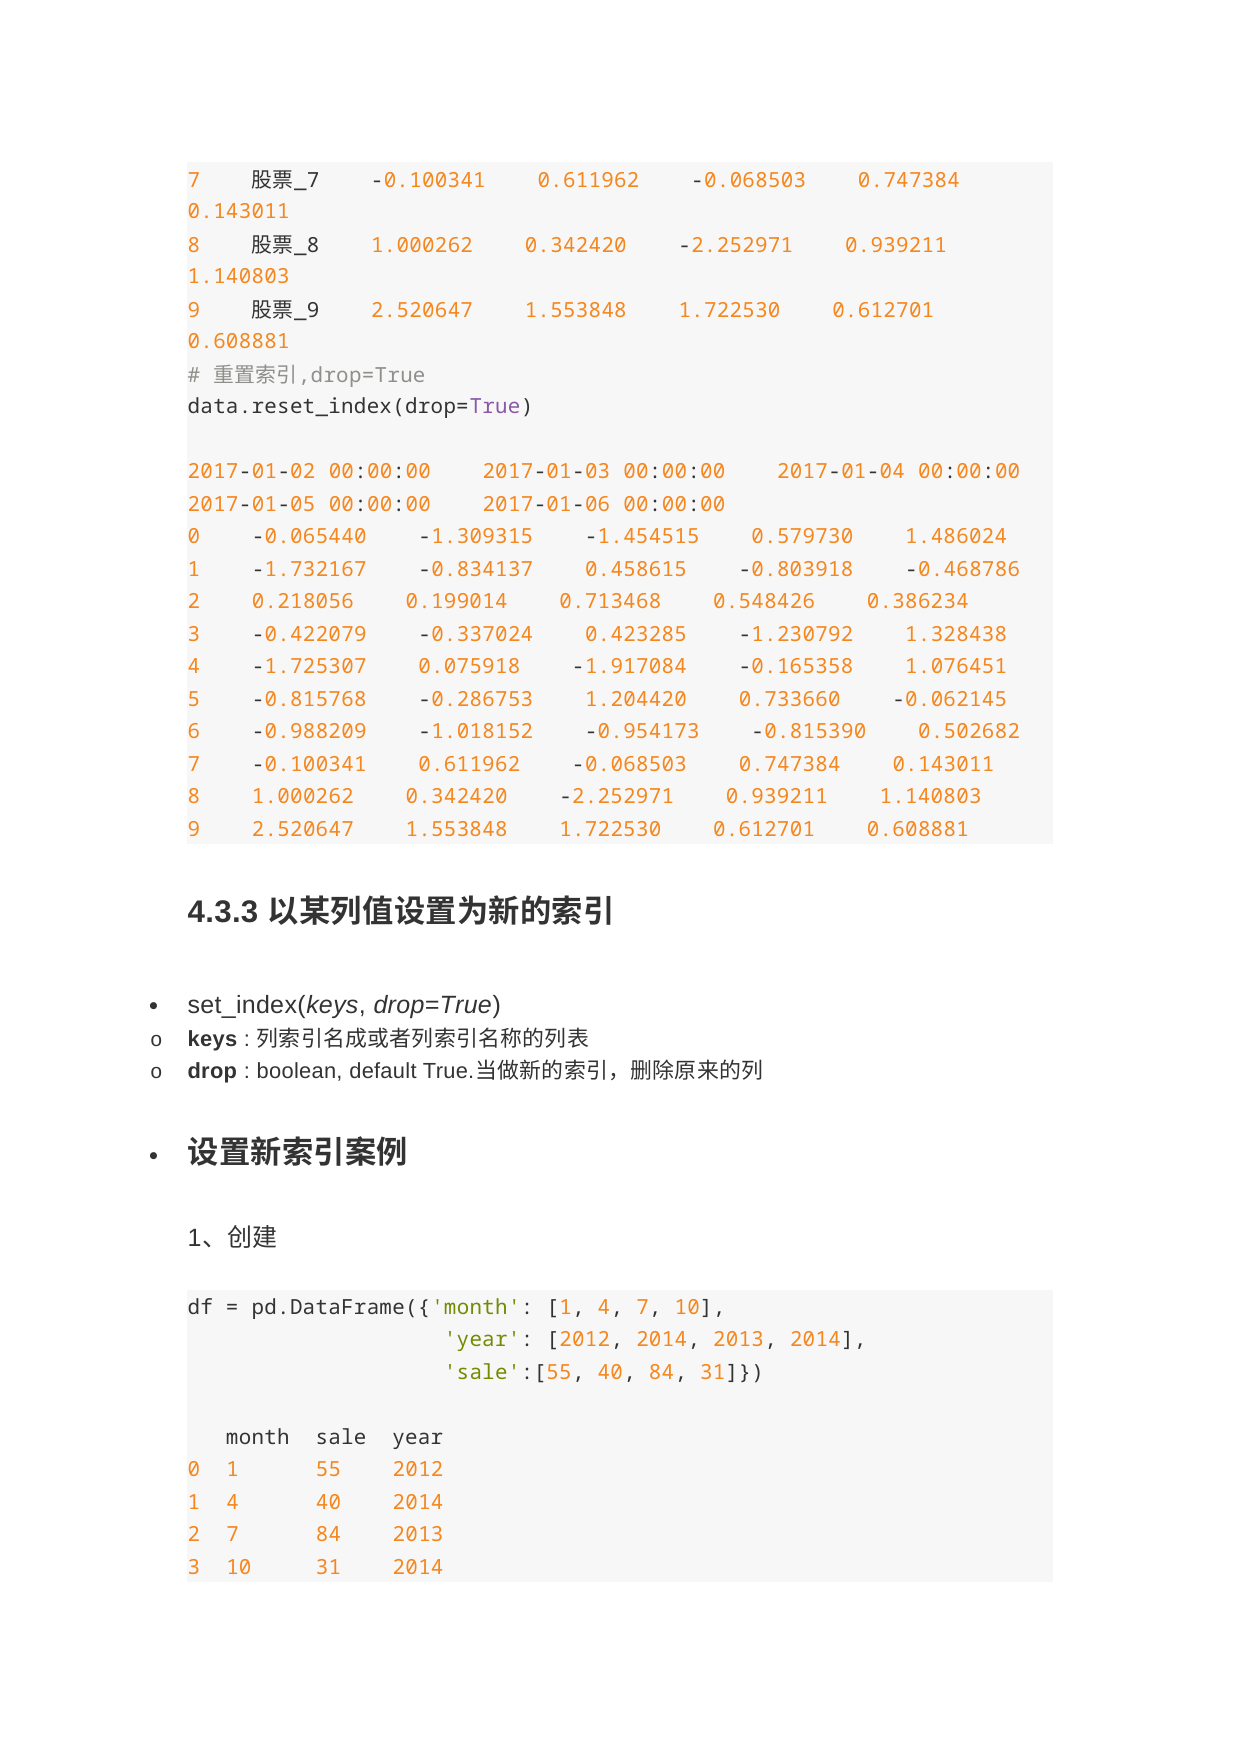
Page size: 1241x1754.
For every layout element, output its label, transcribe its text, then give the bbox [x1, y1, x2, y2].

text 3 -0.422079 -0.337024 0.423285 -1.230792 1.328438 [187, 617, 1053, 649]
text 1 -1.732167 -0.834137 0.458615 -0.803918 -0.468786 [187, 552, 1053, 584]
text 5 -0.815768 -0.286753 1.204420 0.733660 -0.062145 [187, 682, 1053, 714]
text 0 -0.065440 -1.309315 -1.454515 0.579730 1.486024 [187, 519, 1053, 552]
text 'year': [2012, 2014, 2013, 2014], [187, 1322, 1053, 1355]
text data.reset_index(drop=True) [187, 389, 1053, 422]
text 7 股票_7 -0.100341 0.611962 -0.068503 0.747384 0.143011 [187, 162, 1053, 227]
text 0 1 55 2012 [187, 1452, 1053, 1485]
text 8 1.000262 0.342420 -2.252971 0.939211 1.140803 [187, 779, 1053, 812]
text month sale year [187, 1420, 1053, 1452]
text 1、创建 [187, 1203, 1053, 1268]
text 2 0.218056 0.199014 0.713468 0.548426 0.386234 [187, 584, 1053, 617]
text 8 股票_8 1.000262 0.342420 -2.252971 0.939211 1.140803 [187, 227, 1053, 292]
text 4 -1.725307 0.075918 -1.917084 -0.165358 1.076451 [187, 649, 1053, 682]
text 9 2.520647 1.553848 1.722530 0.612701 0.608881 [187, 812, 1053, 844]
subtitle 设置新索引案例 [150, 1117, 1053, 1182]
text 2017-01-02 00:00:00 2017-01-03 00:00:00 2017-01-04 00:00:00 2017-01-05 00:00:00 2017-01-06 00:00:00 [187, 454, 1053, 519]
text 6 -0.988209 -1.018152 -0.954173 -0.815390 0.502682 [187, 714, 1053, 747]
text # 重置索引,drop=True [187, 357, 1053, 389]
list drop : boolean, default True.当做新的索引，删除原来的列 [150, 1053, 1053, 1085]
list set_index(keys, drop=True) [150, 988, 1053, 1020]
list keys : 列索引名成或者列索引名称的列表 [150, 1020, 1053, 1053]
text 3 10 31 2014 [187, 1550, 1053, 1582]
text 1 4 40 2014 [187, 1485, 1053, 1517]
text 7 -0.100341 0.611962 -0.068503 0.747384 0.143011 [187, 747, 1053, 779]
text 9 股票_9 2.520647 1.553848 1.722530 0.612701 0.608881 [187, 292, 1053, 357]
subtitle 4.3.3 以某列值设置为新的索引 [187, 876, 1053, 941]
text 2 7 84 2013 [187, 1517, 1053, 1550]
text 'sale':[55, 40, 84, 31]}) [187, 1355, 1053, 1387]
text df = pd.DataFrame({'month': [1, 4, 7, 10], [187, 1290, 1053, 1322]
